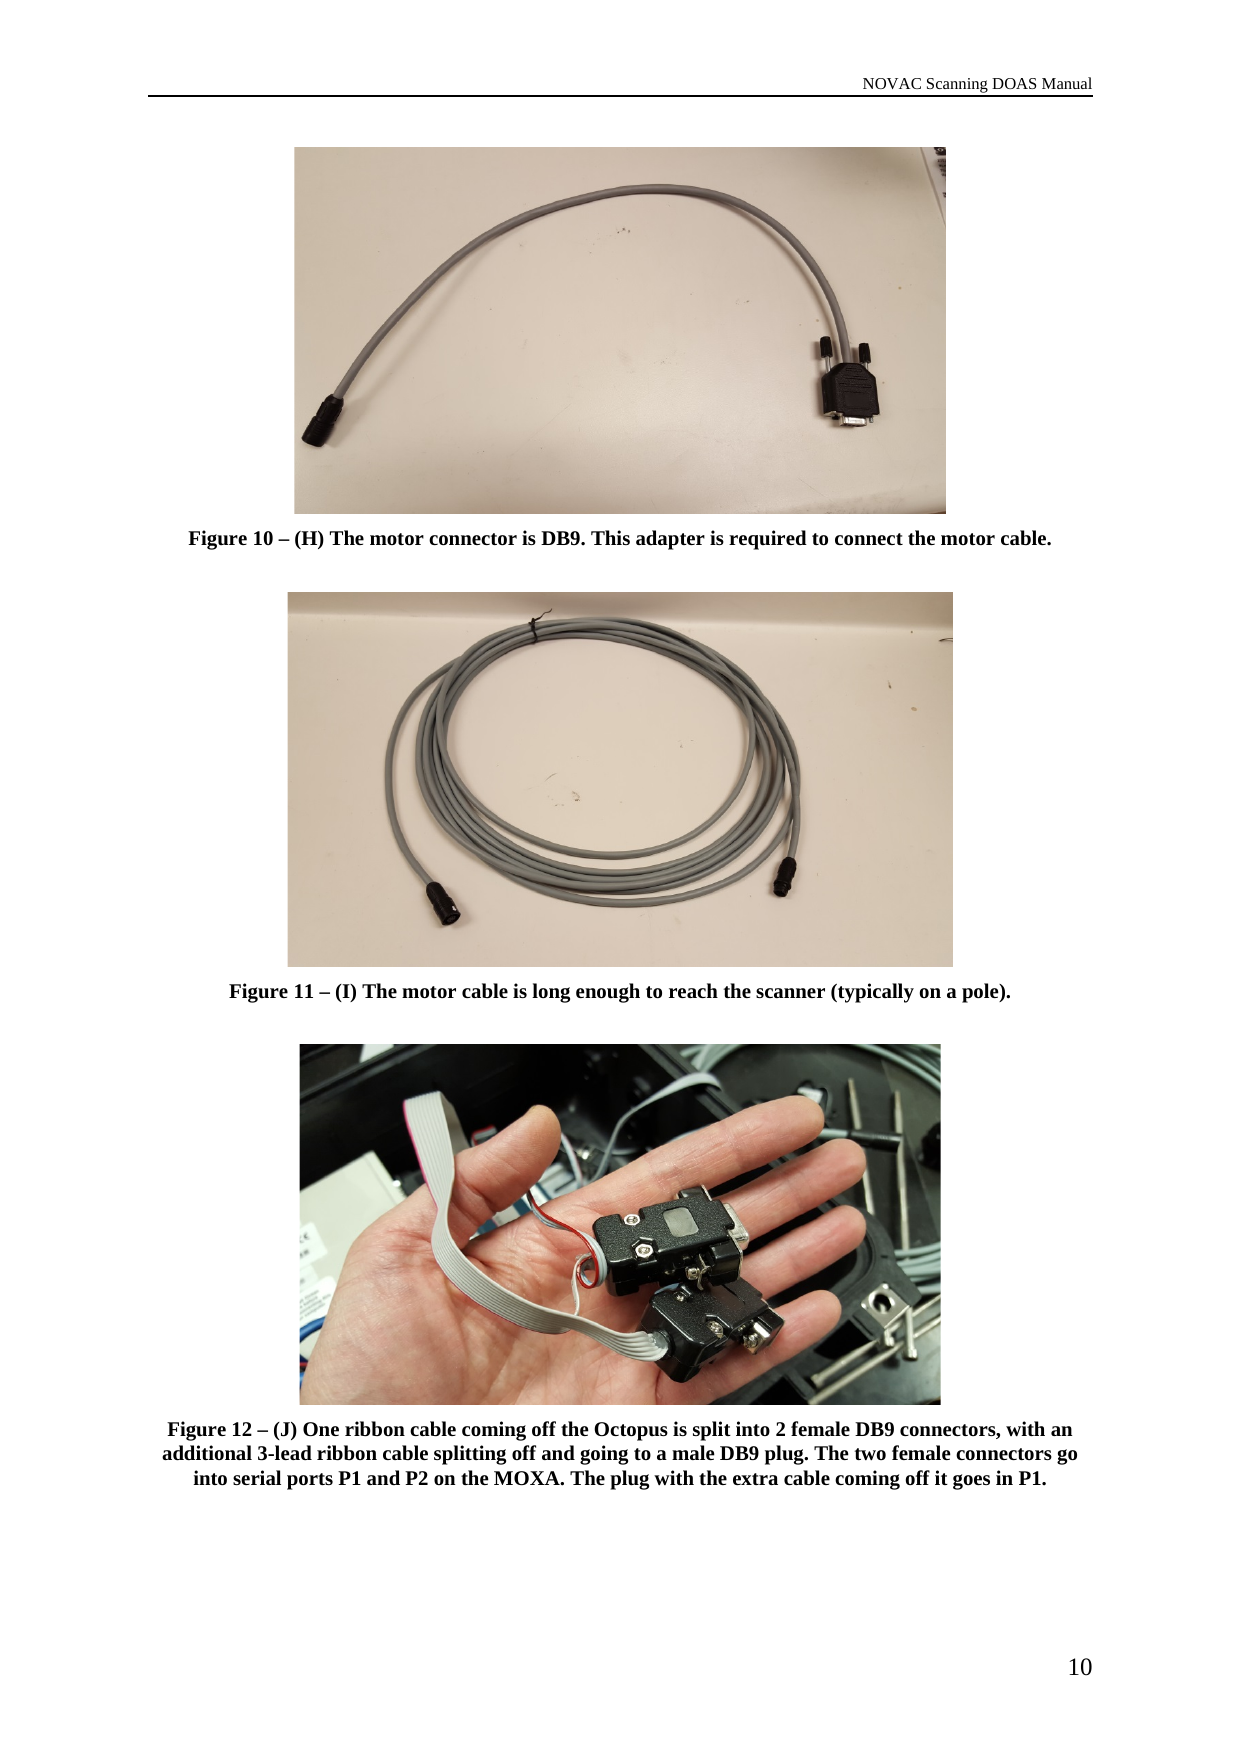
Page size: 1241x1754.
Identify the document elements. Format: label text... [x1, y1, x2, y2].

picture [299, 1044, 941, 1405]
picture [287, 592, 953, 967]
text Figure 11 – (I) The motor cable is long enough to reach the scanner (typically on a pole). [148, 979, 1093, 1003]
text Figure 10 – (H) The motor connector is DB9. This adapter is required to connect the motor cable. [148, 526, 1093, 550]
picture [294, 147, 946, 514]
text Figure 12 – (J) One ribbon cable coming off the Octopus is split into 2 female DB9 connectors, with an additional 3-lead ribbon cable splitting off and going to a male DB9 plug. The two female connectors go into serial ports P1 and P2 on the MOXA. The plug with the extra cable coming off it goes in P1. [148, 1417, 1093, 1489]
